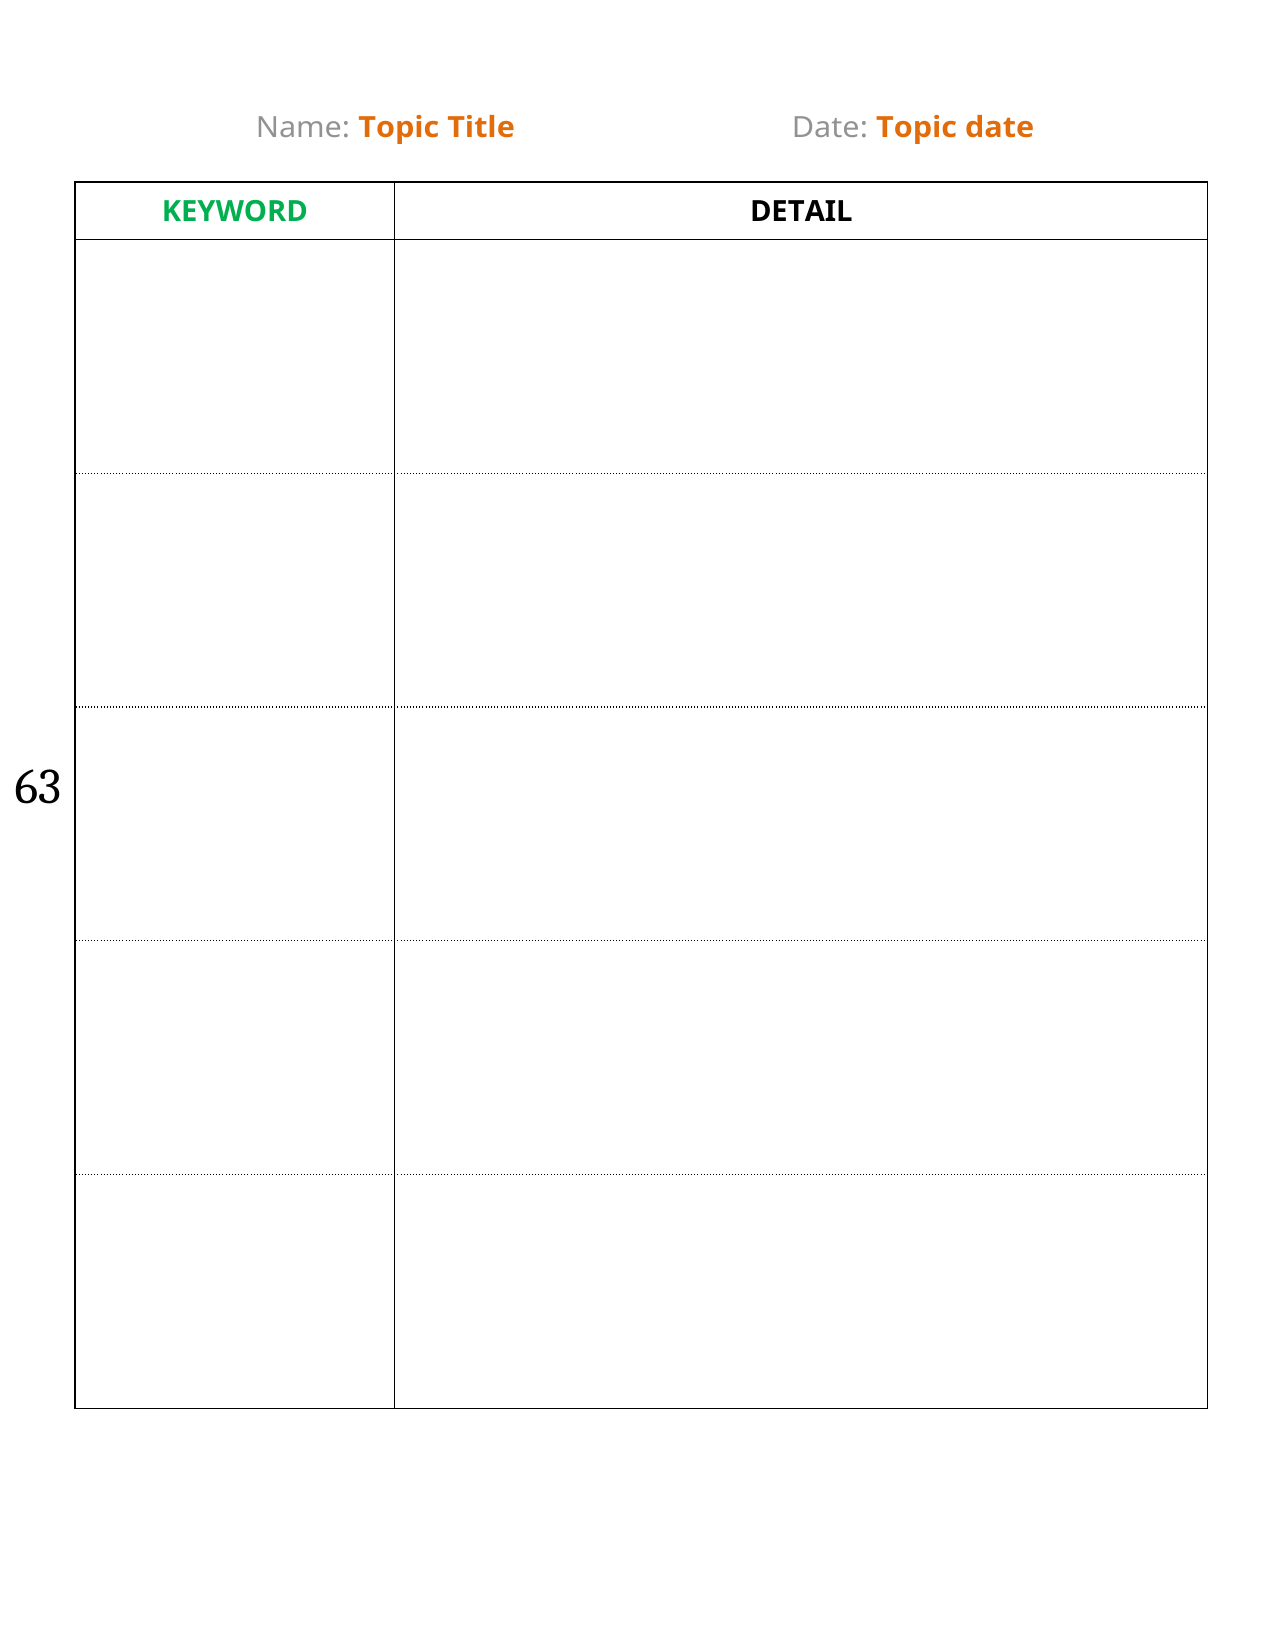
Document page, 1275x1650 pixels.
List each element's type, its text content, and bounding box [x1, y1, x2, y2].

table_cell [395, 1174, 1207, 1408]
table_cell [395, 473, 1207, 706]
table_cell [76, 940, 394, 1174]
table_cell [395, 240, 1207, 472]
table_cell [76, 1174, 394, 1408]
table_header KEYWORD [76, 183, 394, 239]
table_header DETAIL [395, 183, 1207, 239]
text Name: Topic Title Date: Topic date [89, 106, 1200, 146]
table_cell [395, 706, 1207, 940]
table_cell [76, 240, 394, 472]
table_cell [76, 473, 394, 706]
table_cell [76, 706, 394, 940]
table_cell [395, 940, 1207, 1174]
